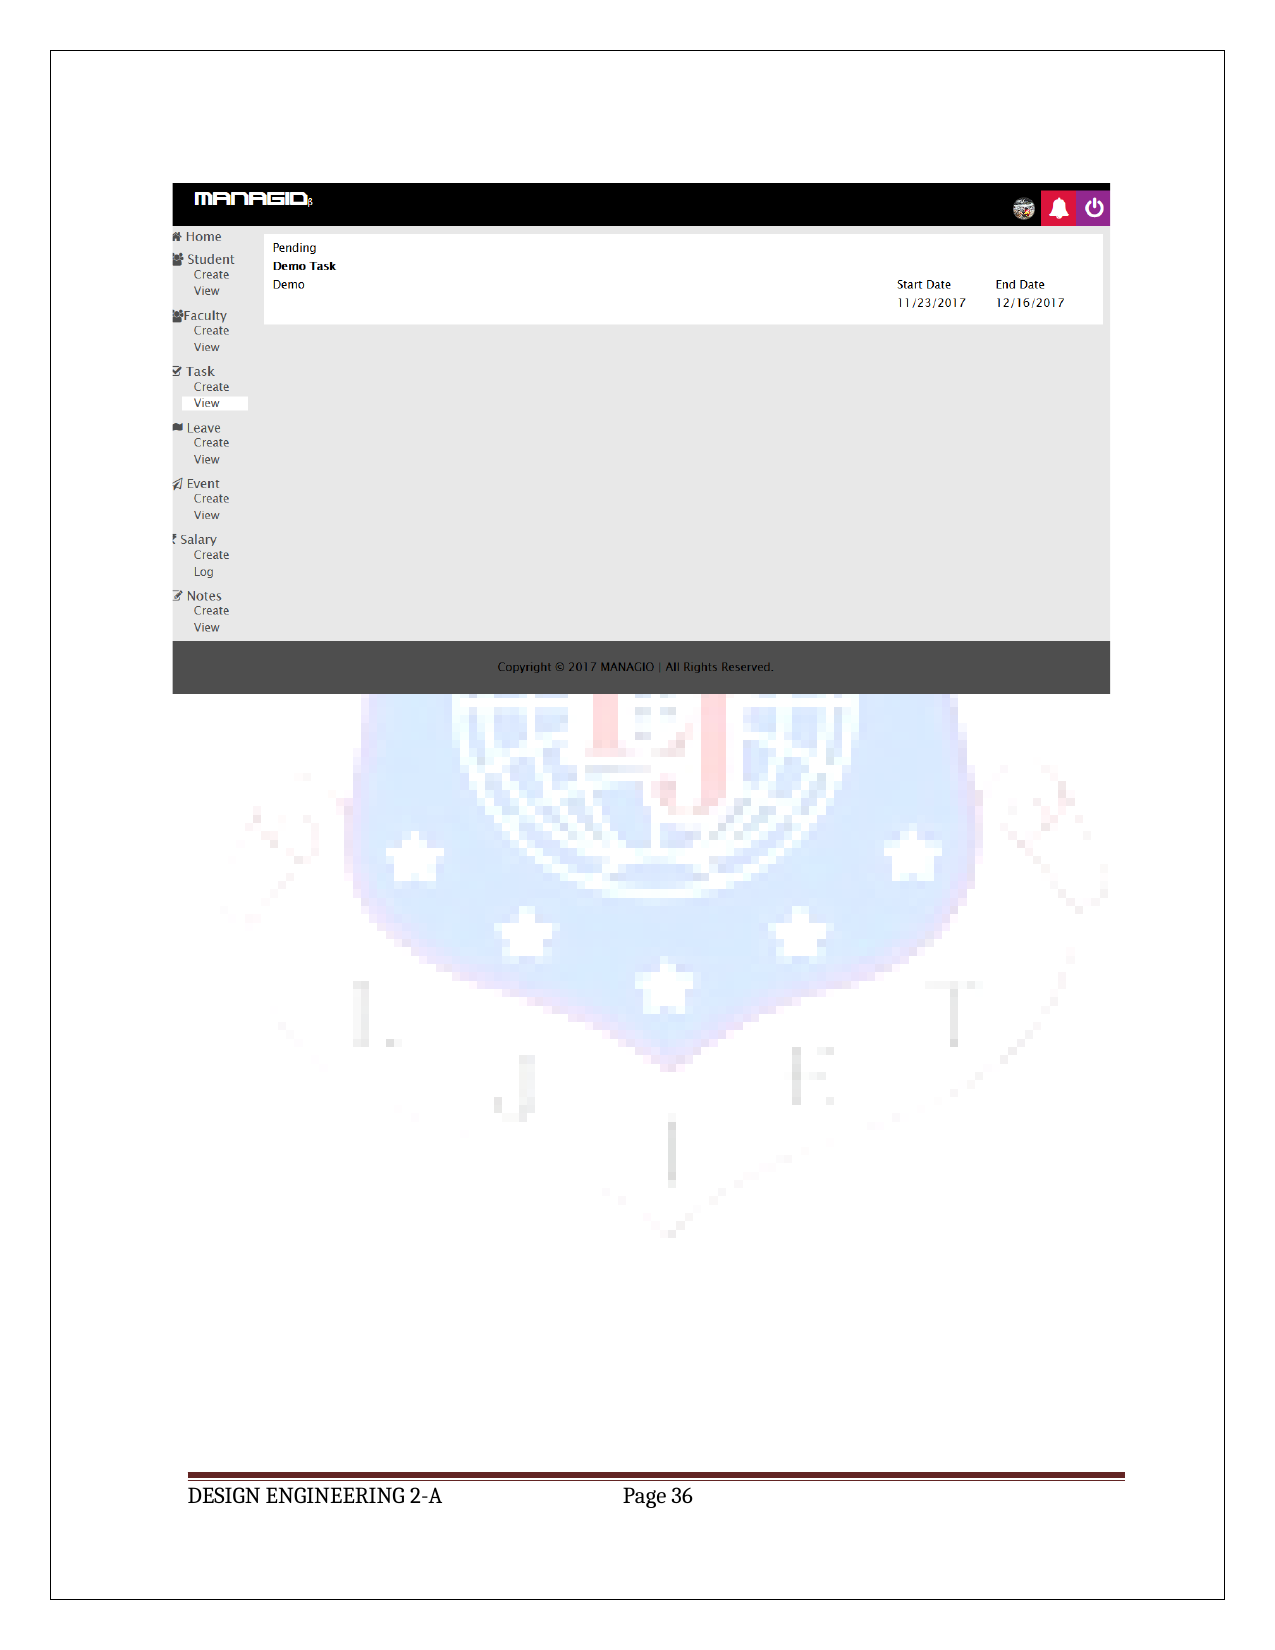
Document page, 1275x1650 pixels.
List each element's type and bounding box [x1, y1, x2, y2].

picture [172, 183, 1111, 694]
